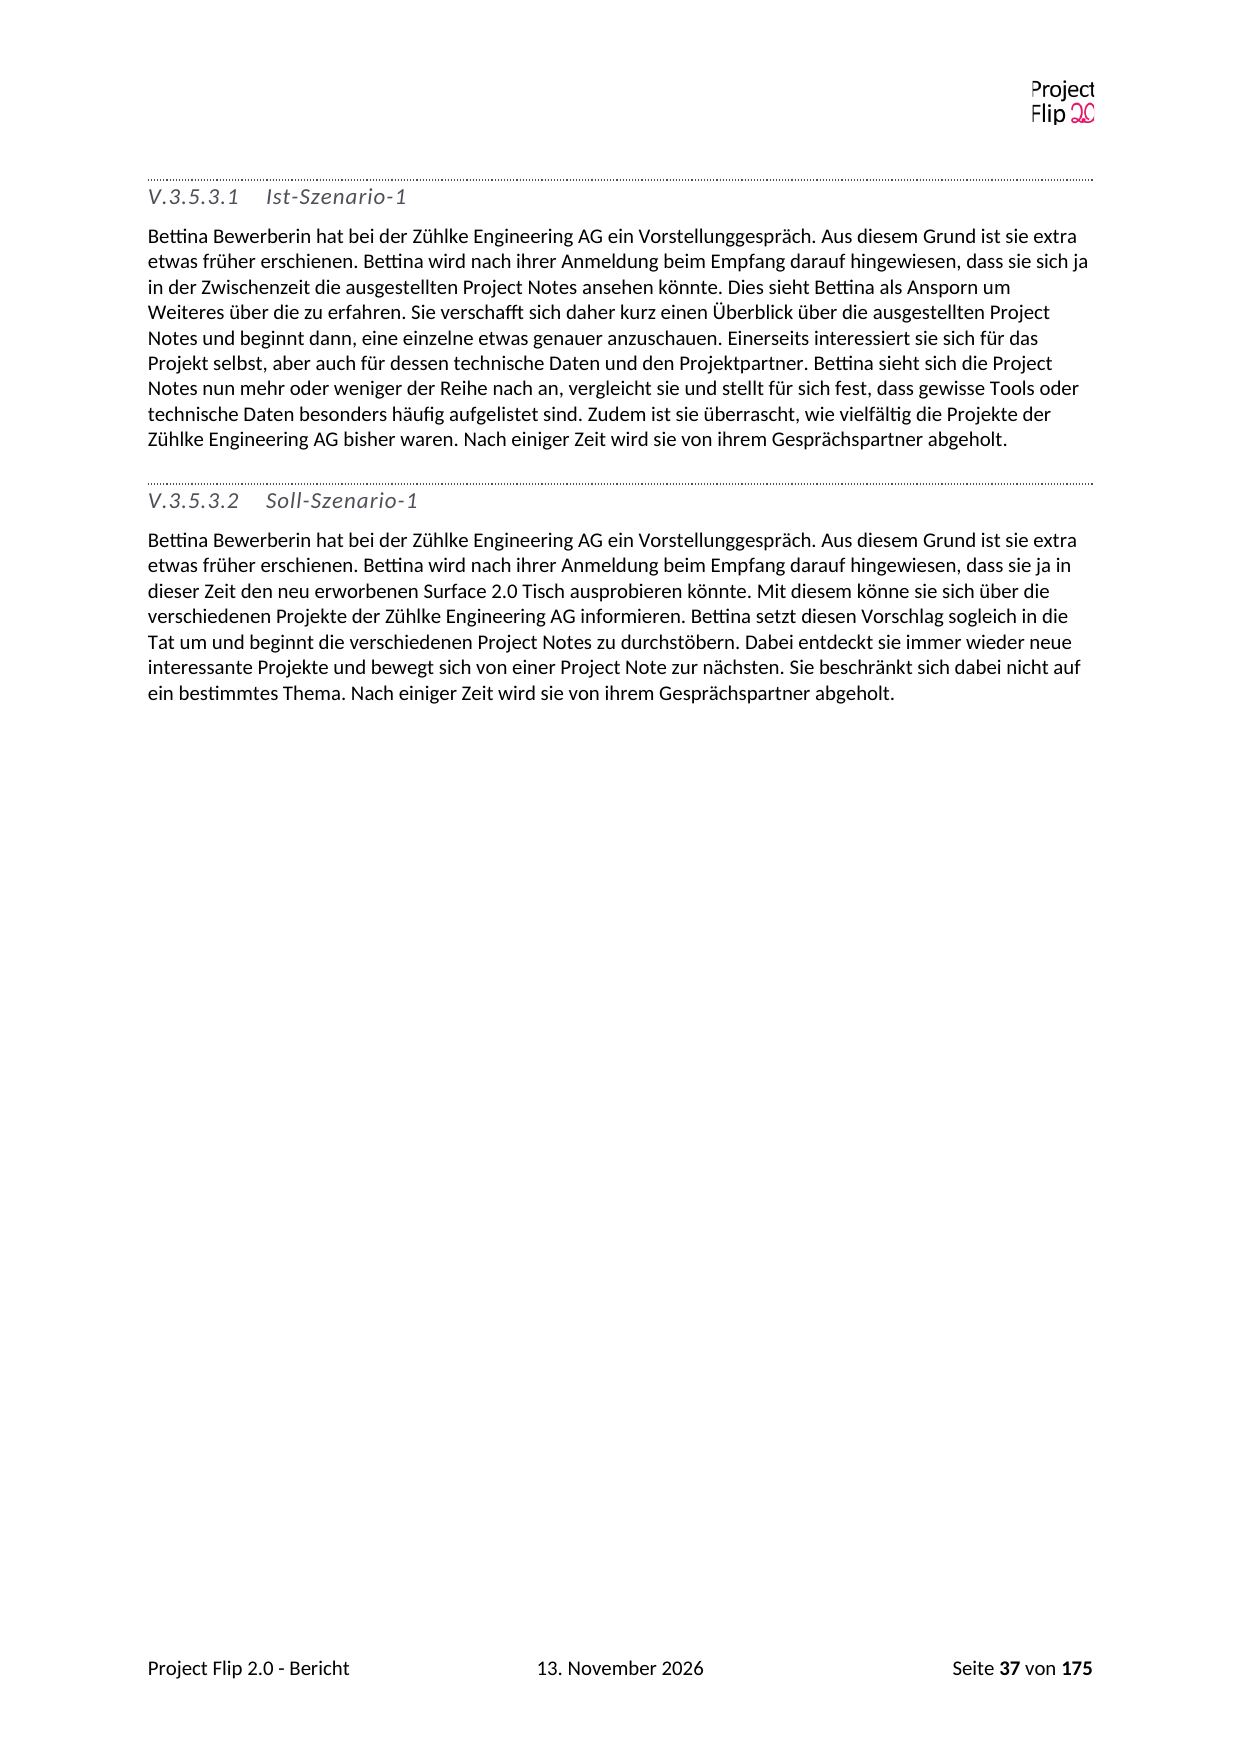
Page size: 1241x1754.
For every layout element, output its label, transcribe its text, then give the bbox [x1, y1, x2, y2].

text Bettina Bewerberin hat bei der Zühlke Engineering AG ein Vorstellunggespräch. Aus diesem Grund ist sie extra etwas früher erschienen. Bettina wird nach ihrer Anmeldung beim Empfang darauf hingewiesen, dass sie ja in dieser Zeit den neu erworbenen Surface 2.0 Tisch ausprobieren könnte. Mit diesem könne sie sich über die verschiedenen Projekte der Zühlke Engineering AG informieren. Bettina setzt diesen Vorschlag sogleich in die Tat um und beginnt die verschiedenen Project Notes zu durchstöbern. Dabei entdeckt sie immer wieder neue interessante Projekte und bewegt sich von einer Project Note zur nächsten. Sie beschränkt sich dabei nicht auf ein bestimmtes Thema. Nach einiger Zeit wird sie von ihrem Gesprächspartner abgeholt. [148, 527, 1093, 705]
text Bettina Bewerberin hat bei der Zühlke Engineering AG ein Vorstellunggespräch. Aus diesem Grund ist sie extra etwas früher erschienen. Bettina wird nach ihrer Anmeldung beim Empfang darauf hingewiesen, dass sie sich ja in der Zwischenzeit die ausgestellten Project Notes ansehen könnte. Dies sieht Bettina als Ansporn um Weiteres über die zu erfahren. Sie verschafft sich daher kurz einen Überblick über die ausgestellten Project Notes und beginnt dann, eine einzelne etwas genauer anzuschauen. Einerseits interessiert sie sich für das Projekt selbst, aber auch für dessen technische Daten und den Projektpartner. Bettina sieht sich die Project Notes nun mehr oder weniger der Reihe nach an, vergleicht sie und stellt für sich fest, dass gewisse Tools oder technische Daten besonders häufig aufgelistet sind. Zudem ist sie überrascht, wie vielfältig die Projekte der Zühlke Engineering AG bisher waren. Nach einiger Zeit wird sie von ihrem Gesprächspartner abgeholt. [148, 223, 1093, 452]
subtitle Ist-Szenario-1 [148, 179, 1093, 211]
subtitle Soll-Szenario-1 [148, 483, 1093, 515]
picture [1081, 79, 1097, 124]
